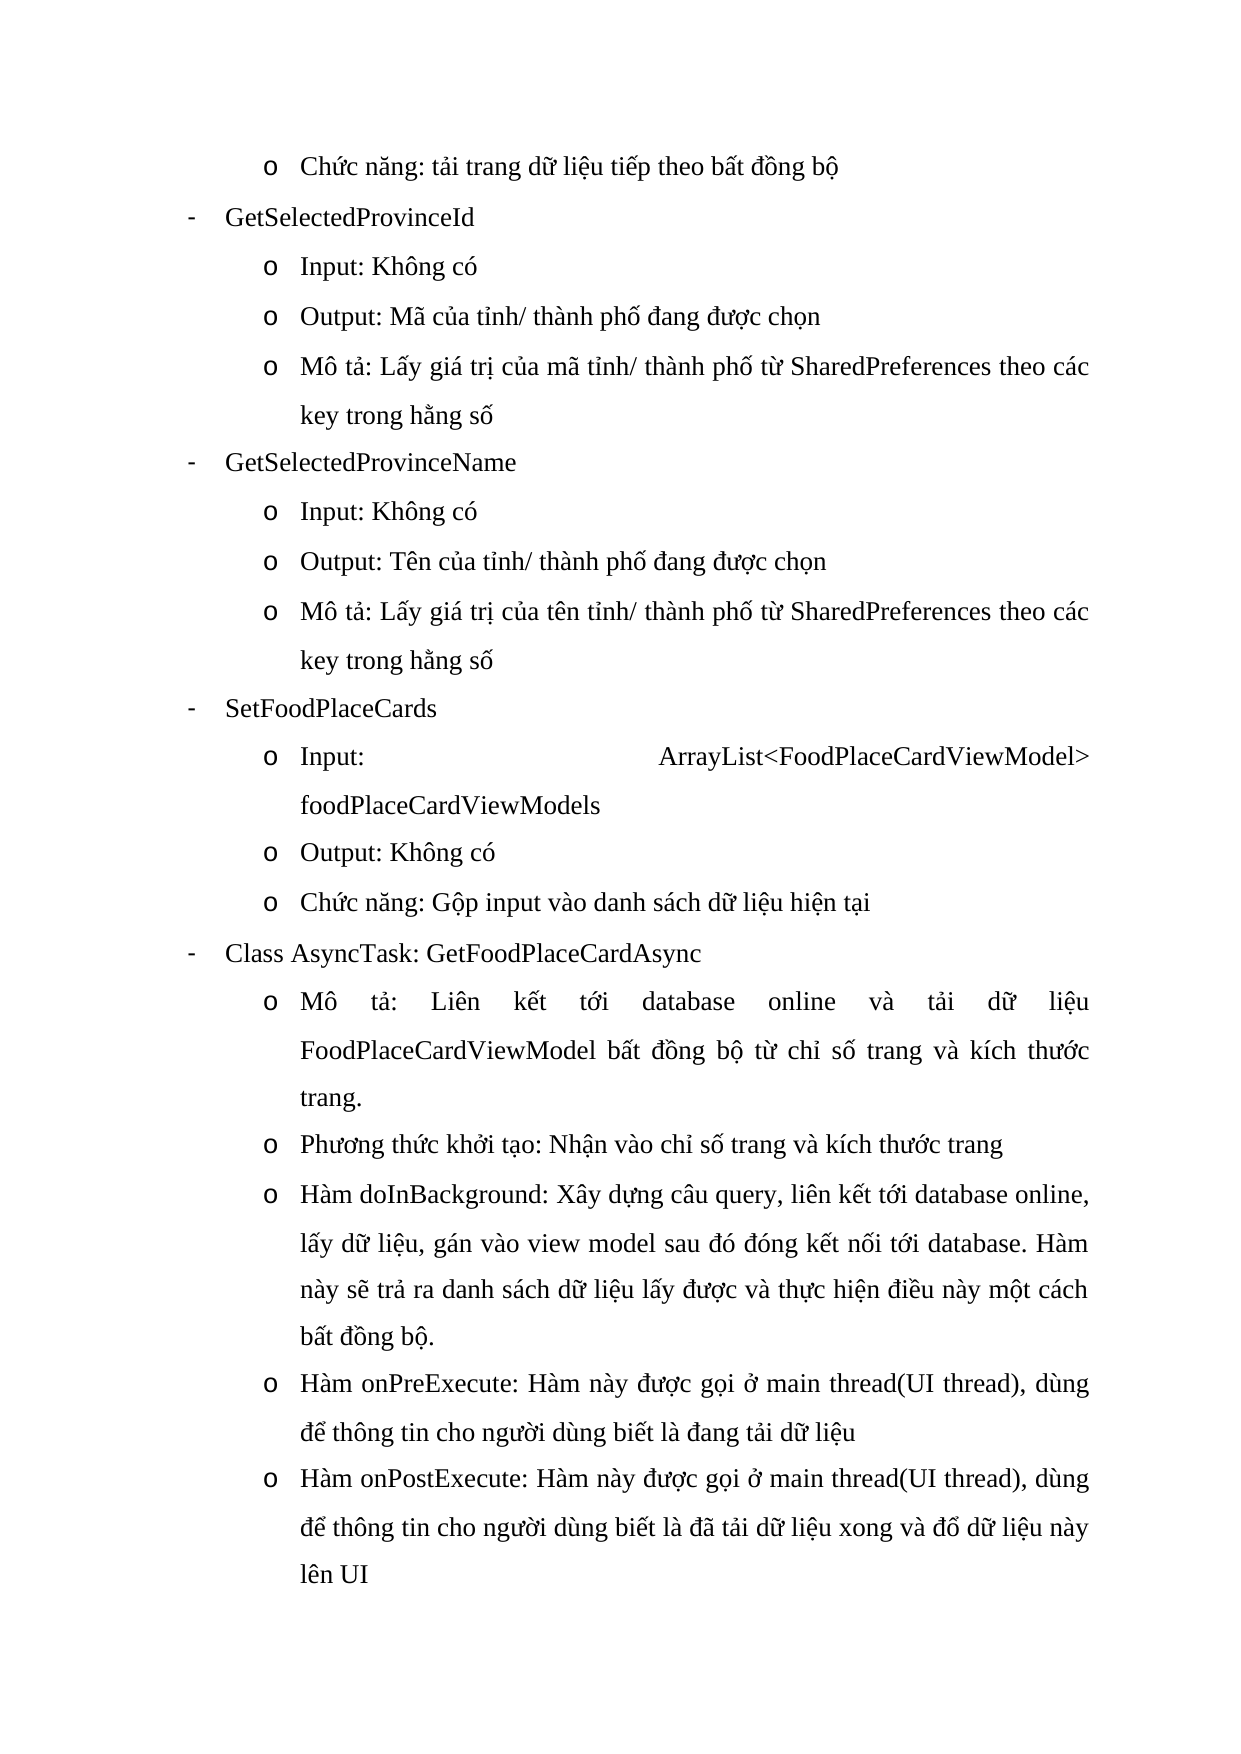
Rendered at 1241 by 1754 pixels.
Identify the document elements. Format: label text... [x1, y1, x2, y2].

list Input: Không có [262, 495, 1090, 528]
list GetSelectedProvinceId [187, 200, 1090, 233]
list Chức năng: tải trang dữ liệu tiếp theo bất đồng bộ [262, 150, 1090, 183]
list SetFoodPlaceCards [187, 691, 1090, 724]
list Output: Tên của tỉnh/ thành phố đang được chọn [262, 545, 1090, 578]
list Hàm onPreExecute: Hàm này được gọi ở main thread(UI thread), dùng để thông tin cho người dùng biết là đang tải dữ liệu [262, 1367, 1090, 1447]
list Class AsyncTask: GetFoodPlaceCardAsync [187, 936, 1090, 969]
list Output: Mã của tỉnh/ thành phố đang được chọn [262, 300, 1090, 333]
list Hàm doInBackground: Xây dựng câu query, liên kết tới database online, lấy dữ liệu, gán vào view model sau đó đóng kết nối tới database. Hàm này sẽ trả ra danh sách dữ liệu lấy được và thực hiện điều này một cách bất đồng bộ. [262, 1178, 1090, 1351]
list Hàm onPostExecute: Hàm này được gọi ở main thread(UI thread), dùng để thông tin cho người dùng biết là đã tải dữ liệu xong và đổ dữ liệu này lên UI [262, 1462, 1090, 1589]
list Input: ArrayList<FoodPlaceCardViewModel> foodPlaceCardViewModels [262, 740, 1090, 820]
list Mô tả: Lấy giá trị của tên tỉnh/ thành phố từ SharedPreferences theo các key trong hằng số [262, 595, 1090, 675]
list Phương thức khởi tạo: Nhận vào chỉ số trang và kích thước trang [262, 1128, 1090, 1161]
list Chức năng: Gộp input vào danh sách dữ liệu hiện tại [262, 886, 1090, 919]
list Mô tả: Lấy giá trị của mã tỉnh/ thành phố từ SharedPreferences theo các key trong hằng số [262, 350, 1090, 430]
list GetSelectedProvinceName [187, 445, 1090, 478]
list Input: Không có [262, 249, 1090, 283]
list Mô tả: Liên kết tới database online và tải dữ liệu FoodPlaceCardViewModel bất đồng bộ từ chỉ số trang và kích thước trang. [262, 986, 1090, 1112]
list Output: Không có [262, 836, 1090, 869]
